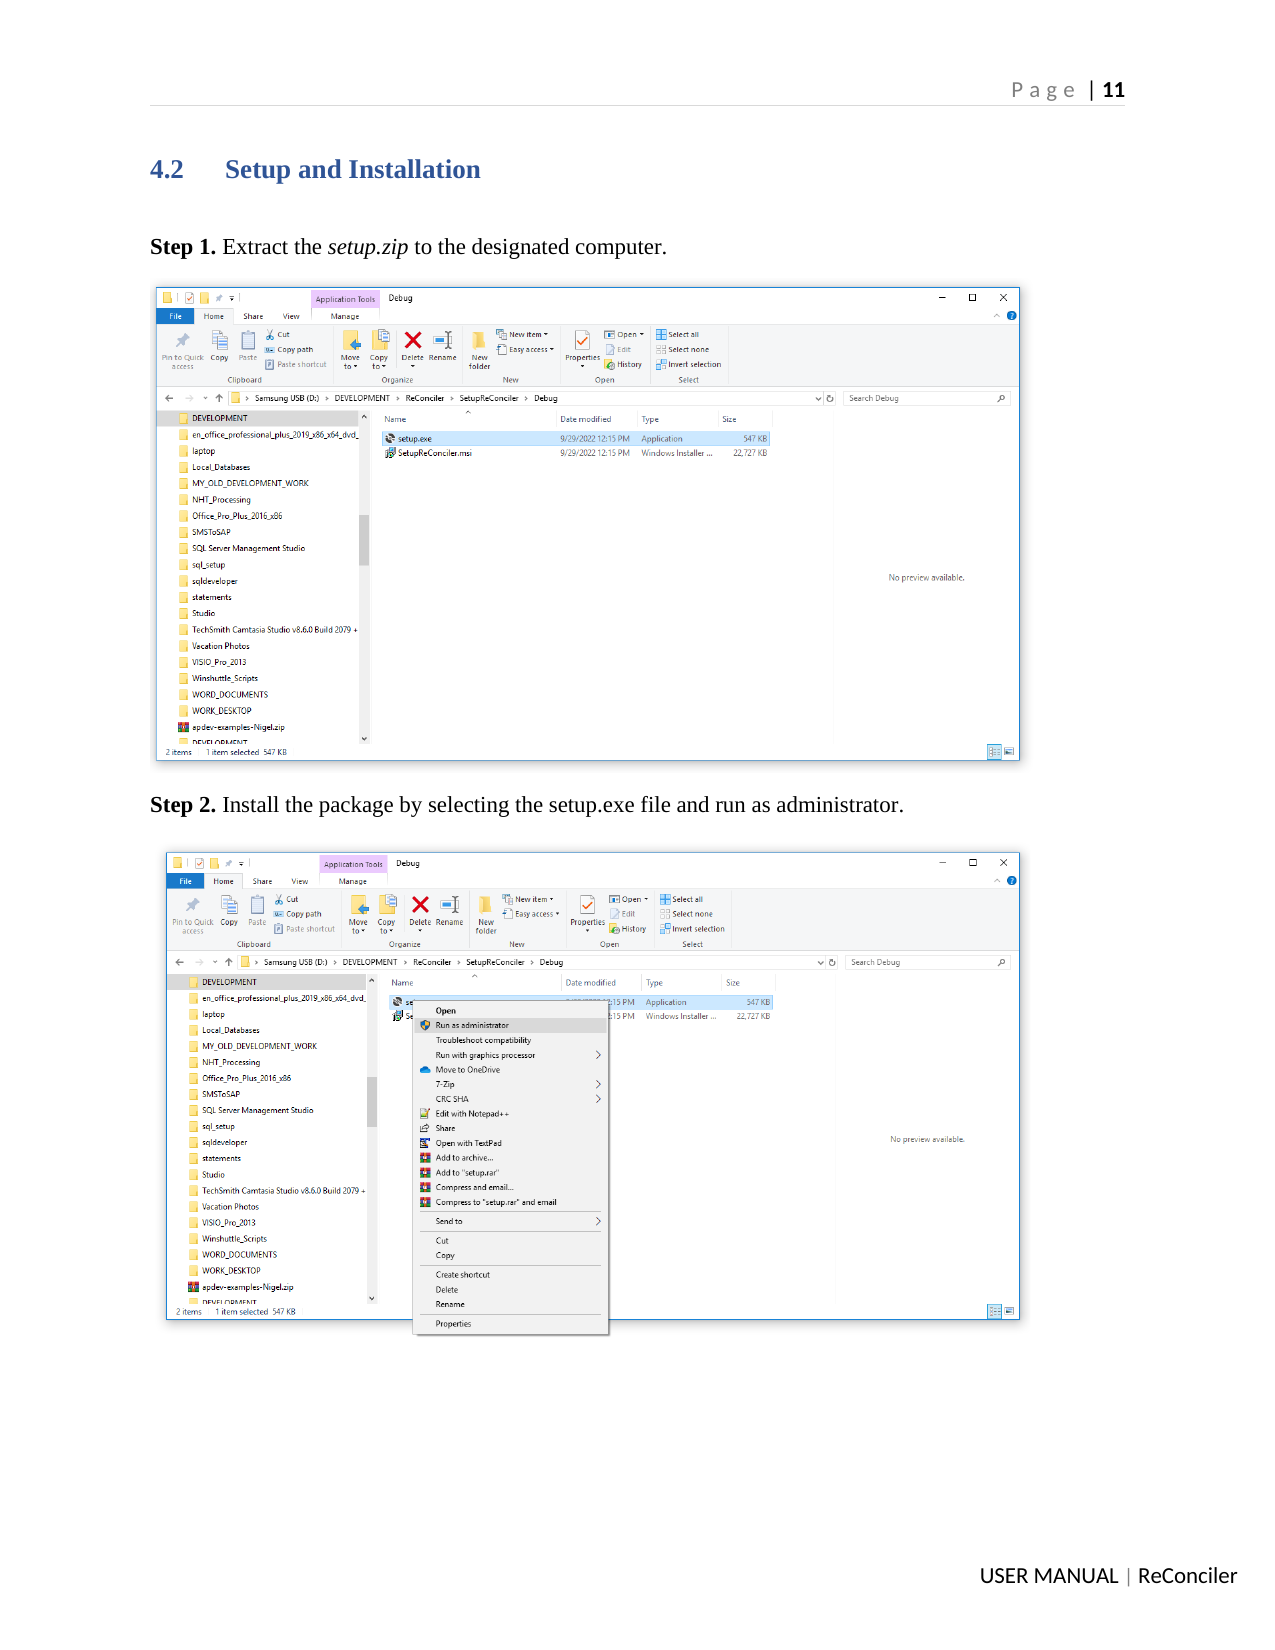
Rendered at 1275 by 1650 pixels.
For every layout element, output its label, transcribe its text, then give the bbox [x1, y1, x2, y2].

text Step 2. Install the package by selecting the setup.exe file and run as administrator. [150, 791, 1125, 817]
subtitle 4.2 Setup and Installation [150, 153, 1125, 184]
picture [150, 278, 1035, 773]
picture [150, 836, 1031, 1346]
text Step 1. Extract the setup.zip to the designated computer. [150, 233, 1125, 260]
